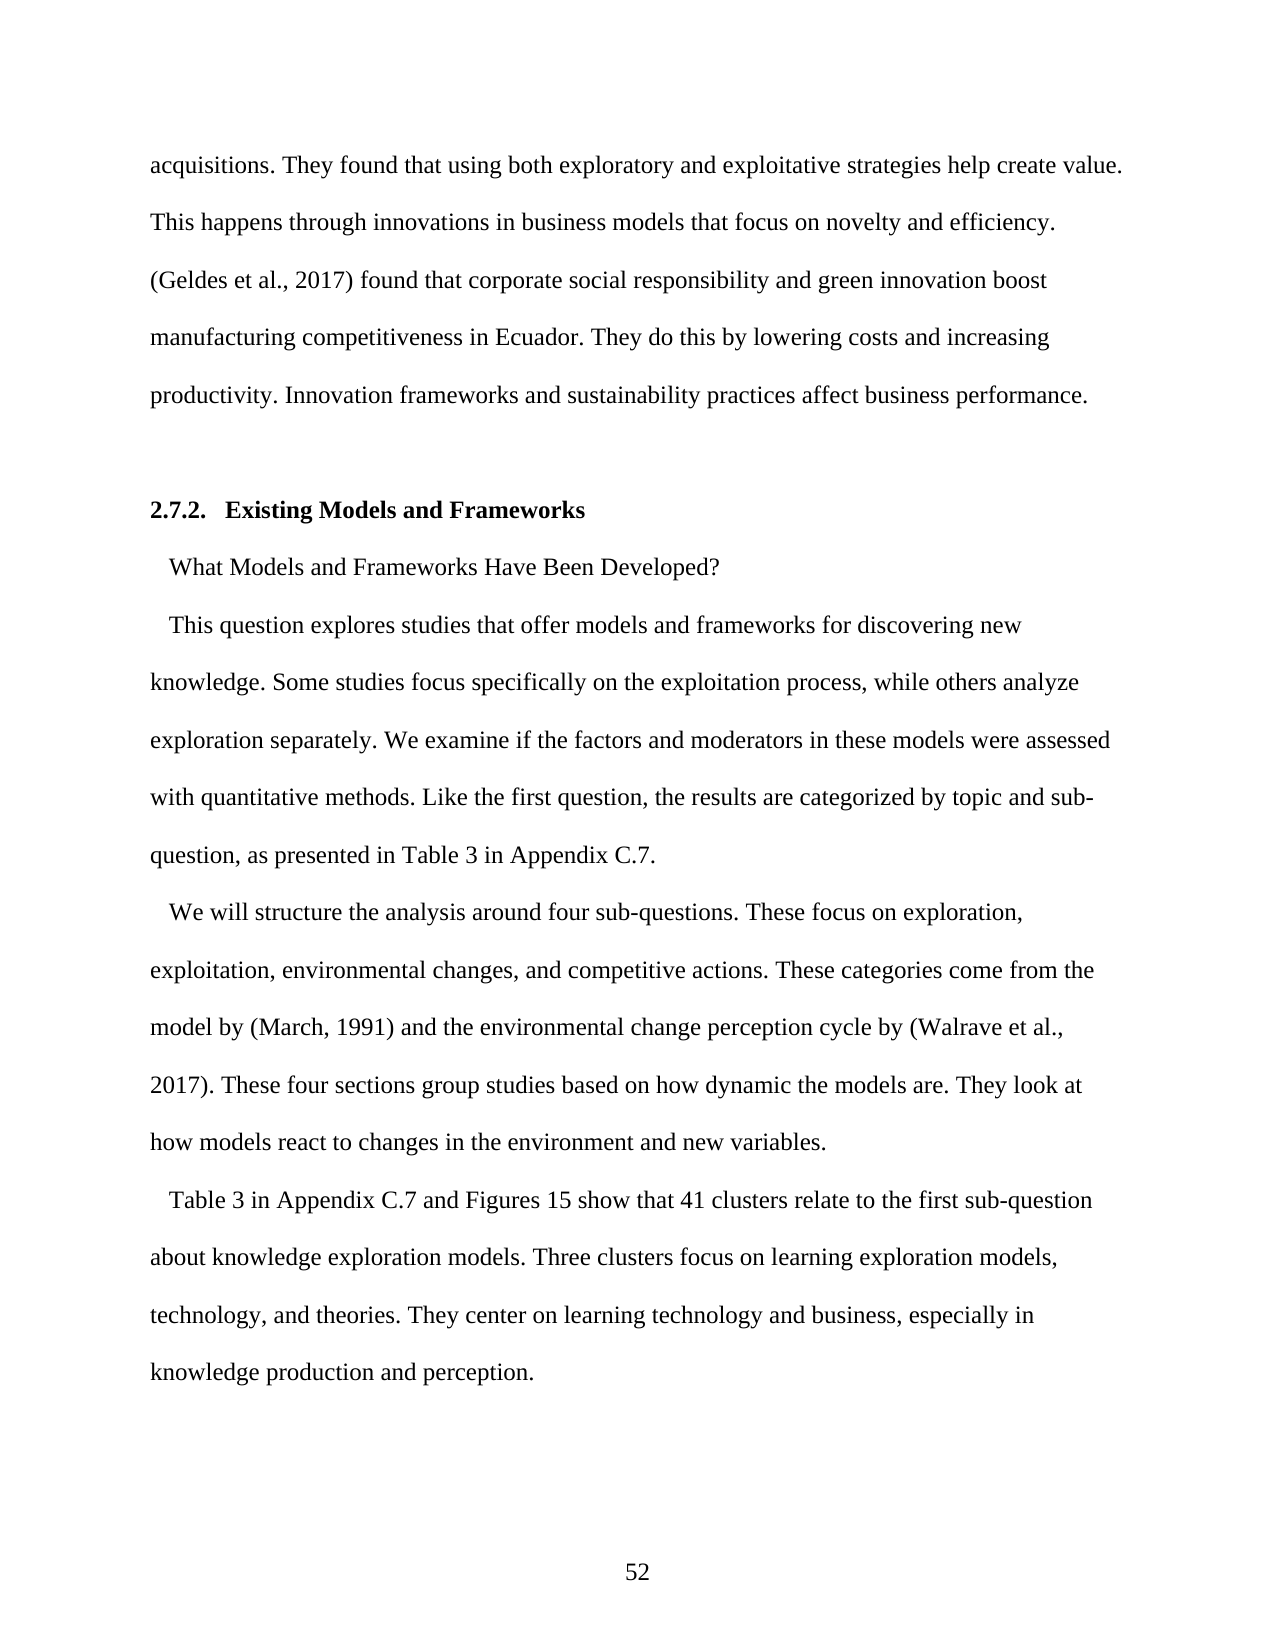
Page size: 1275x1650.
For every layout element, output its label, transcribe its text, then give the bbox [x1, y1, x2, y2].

text We will structure the analysis around four sub-questions. These focus on exploration, exploitation, environmental changes, and competitive actions. These categories come from the model by (March, 1991) and the environmental change perception cycle by (Walrave et al., 2017). These four sections group studies based on how dynamic the models are. They look at how models react to changes in the environment and new variables. [150, 897, 1125, 1156]
text Table 3 in Appendix C.7 and Figures 15 show that 41 clusters relate to the first sub-question about knowledge exploration models. Three clusters focus on learning exploration models, technology, and theories. They center on learning technology and business, especially in knowledge production and perception. [150, 1185, 1125, 1386]
text What Models and Frameworks Have Been Developed? [150, 552, 1125, 581]
text This question explores studies that offer models and frameworks for discovering new knowledge. Some studies focus specifically on the exploitation process, while others analyze exploration separately. We examine if the factors and moderators in these models were assessed with quantitative methods. Like the first question, the results are categorized by topic and sub-question, as presented in Table 3 in Appendix C.7. [150, 610, 1125, 869]
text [150, 150, 1125, 409]
subtitle Existing Models and Frameworks [150, 495, 1125, 524]
